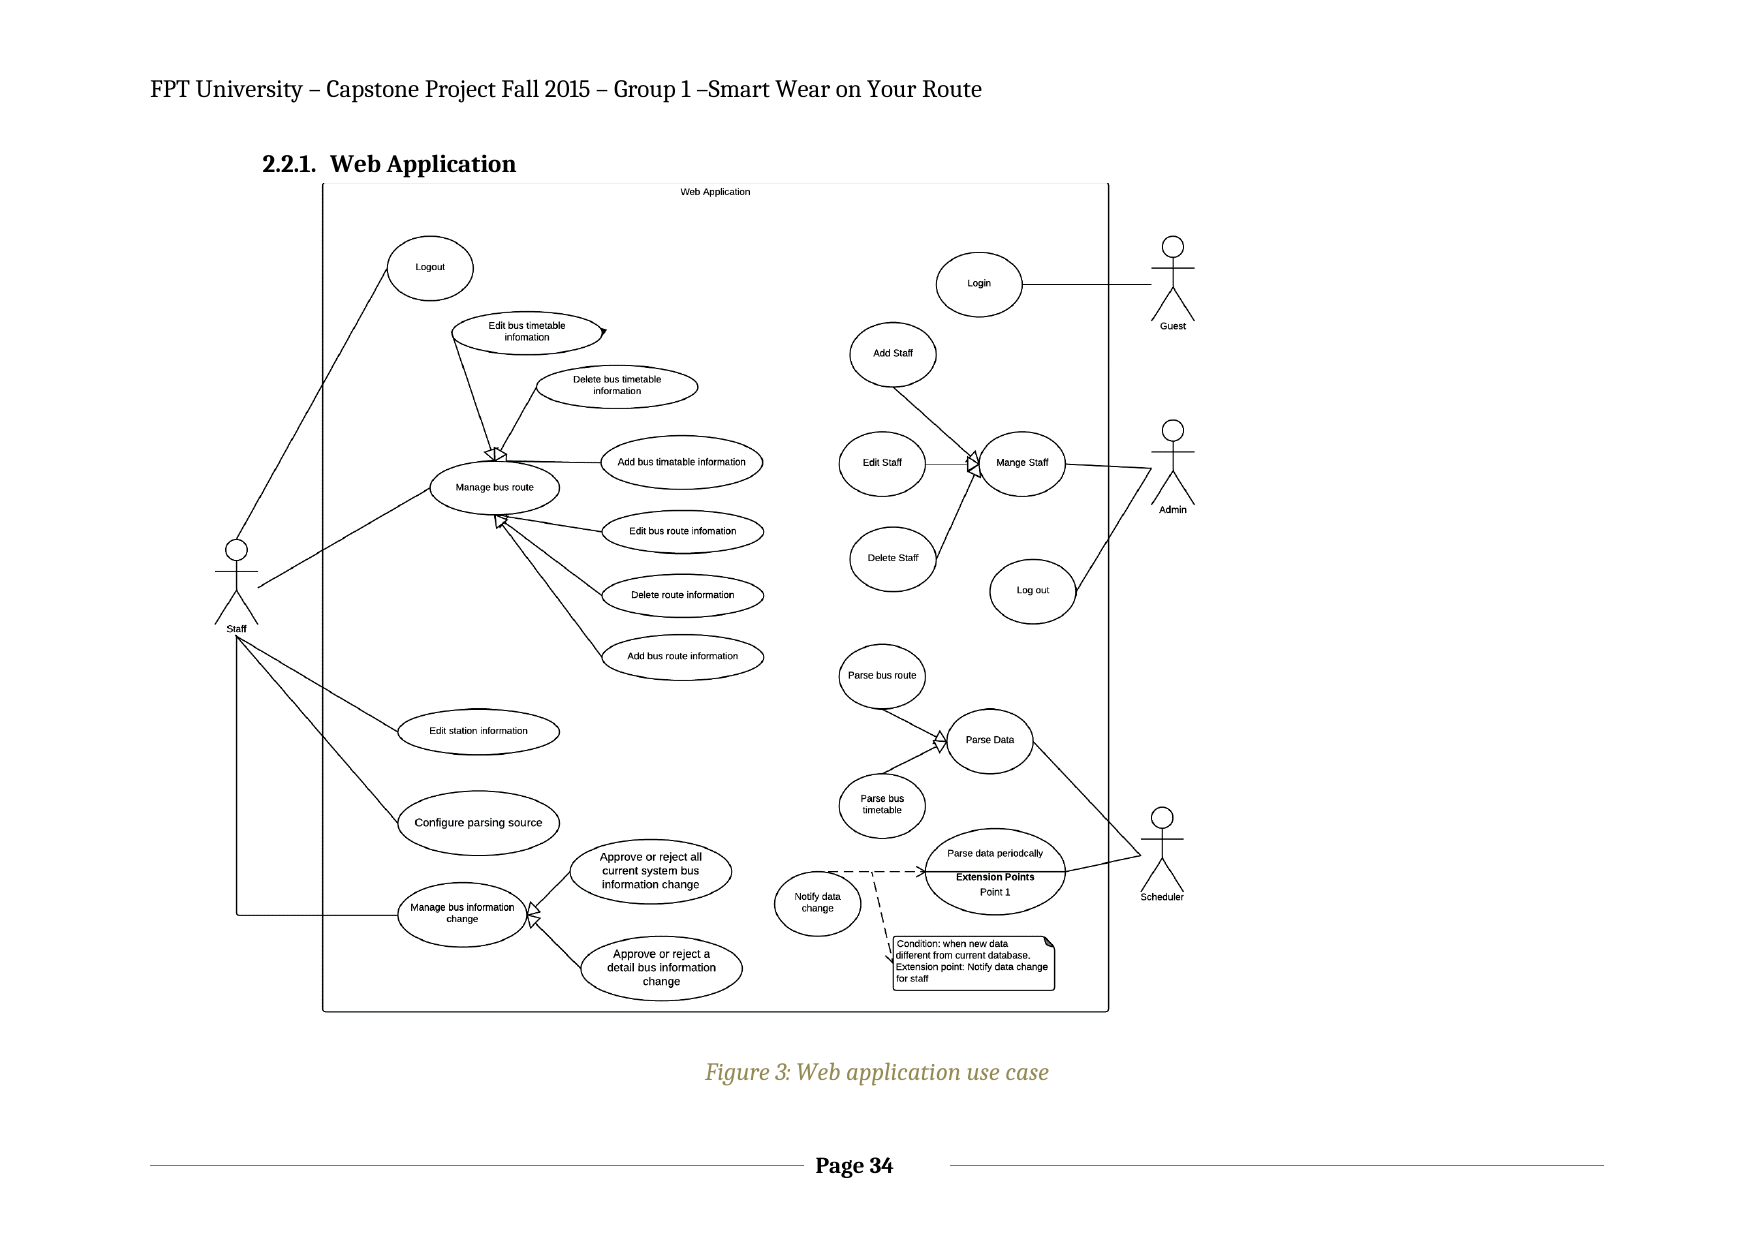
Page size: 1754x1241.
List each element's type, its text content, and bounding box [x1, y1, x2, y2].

subtitle Web Application [262, 150, 1604, 179]
picture [150, 183, 1248, 1033]
